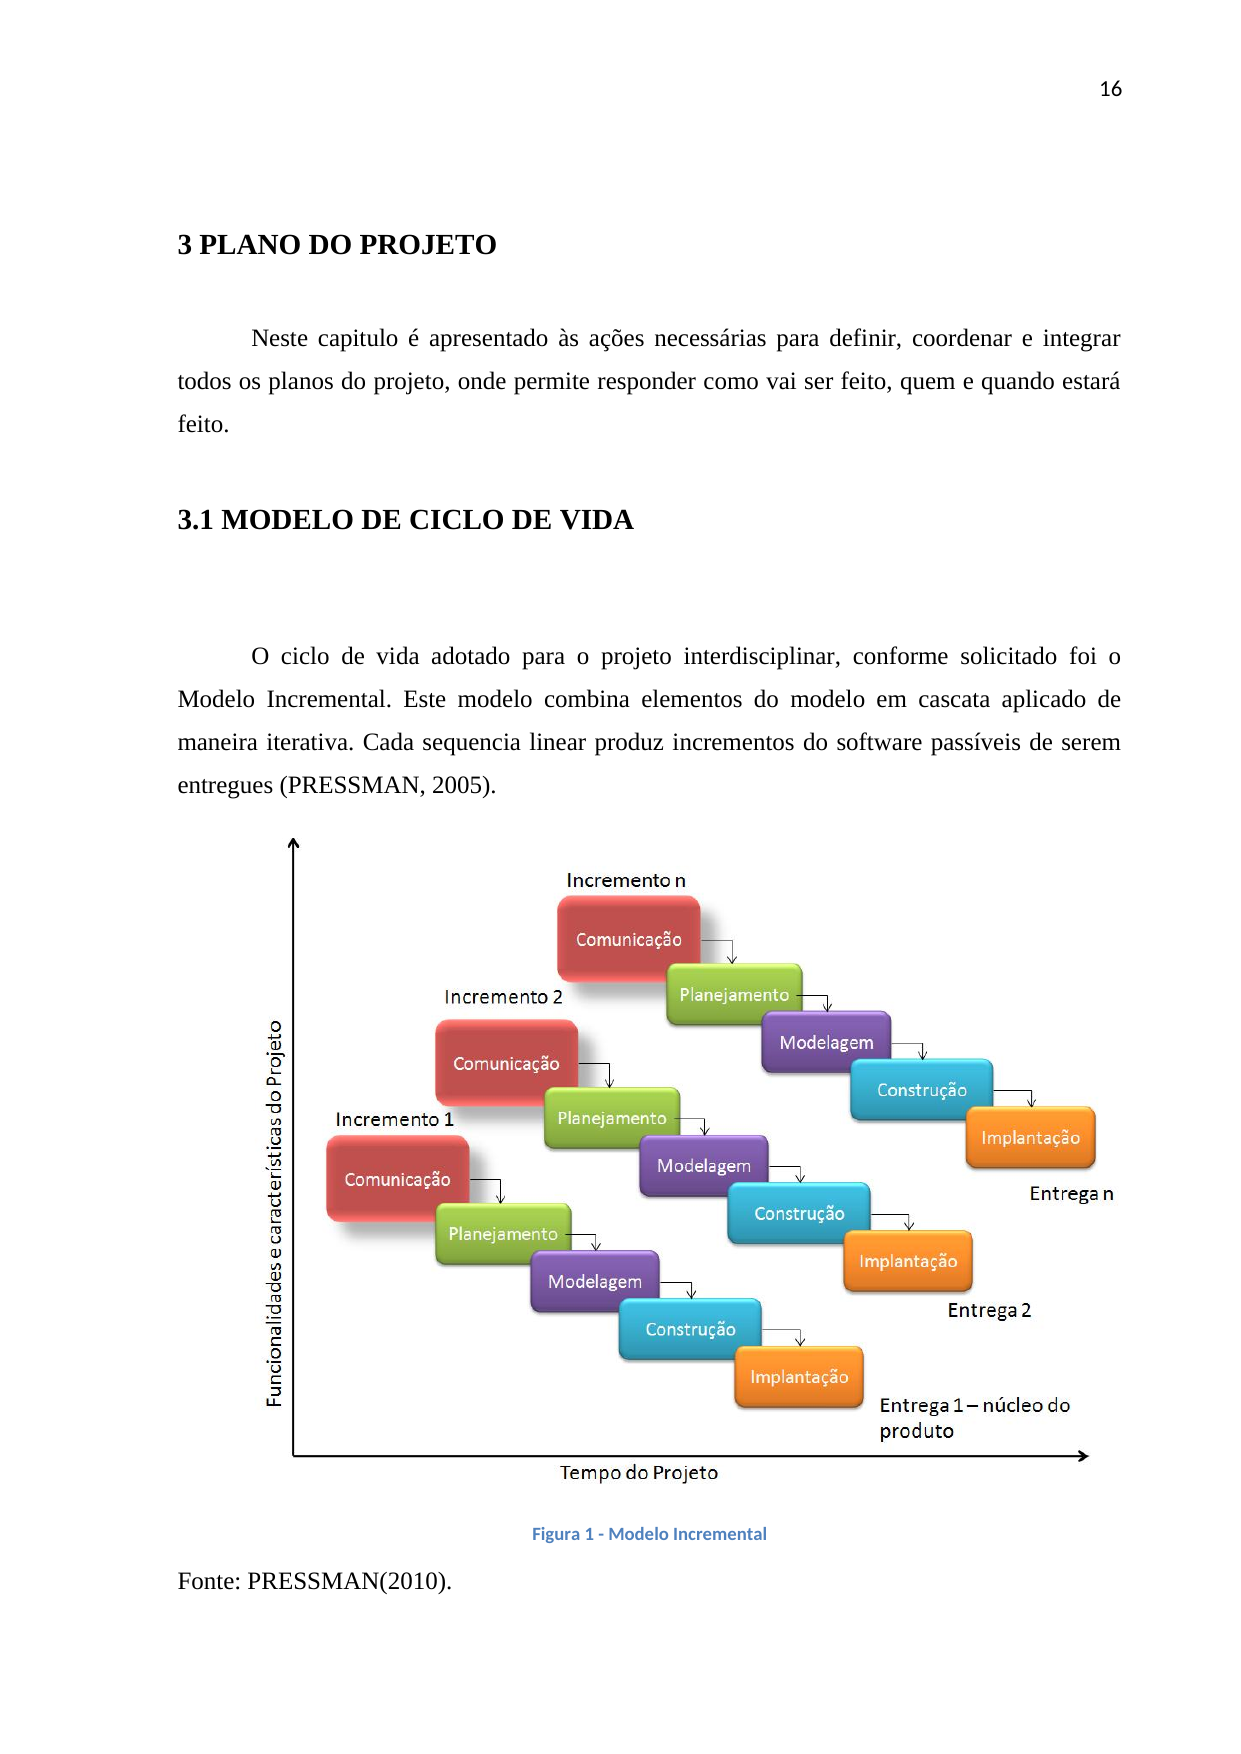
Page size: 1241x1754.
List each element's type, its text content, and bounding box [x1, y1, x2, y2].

subtitle 3.1 MODELO DE CICLO DE VIDA [177, 502, 1122, 536]
text O ciclo de vida adotado para o projeto interdisciplinar, conforme solicitado foi o Modelo Incremental. Este modelo combina elementos do modelo em cascata aplicado de maneira iterativa. Cada sequencia linear produz incrementos do software passíveis de serem entregues (PRESSMAN, 2005). [177, 641, 1122, 799]
picture [254, 838, 1119, 1484]
subtitle 3 PLANO DO PROJETO [177, 227, 1122, 261]
text Neste capitulo é apresentado às ações necessárias para definir, coordenar e integrar todos os planos do projeto, onde permite responder como vai ser feito, quem e quando estará feito. [177, 323, 1122, 438]
text Fonte: PRESSMAN(2010). [177, 1566, 1122, 1595]
